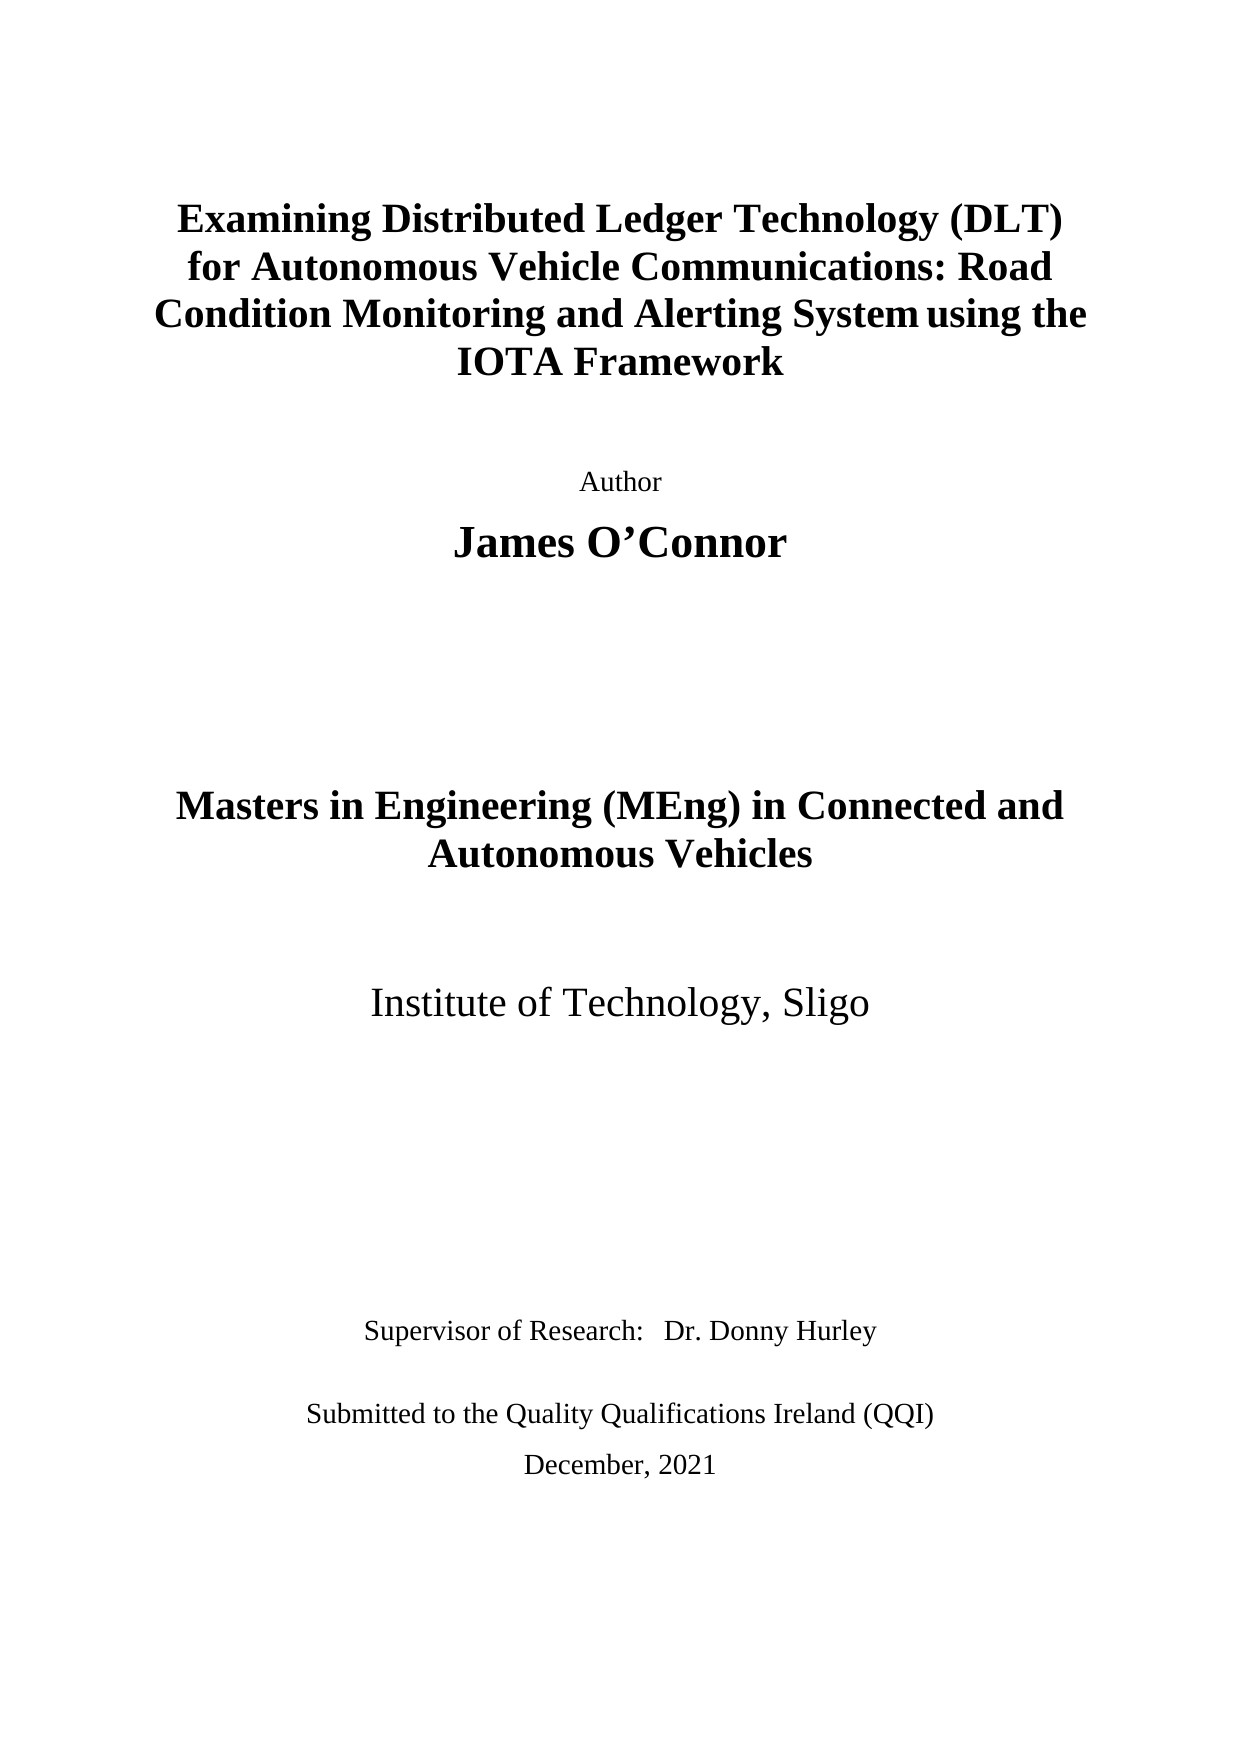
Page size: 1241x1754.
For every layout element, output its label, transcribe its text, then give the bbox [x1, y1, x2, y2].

text James O’Connor [150, 514, 1090, 567]
text Examining Distributed Ledger Technology (DLT) for Autonomous Vehicle Communications: Road Condition Monitoring and Alerting System using the IOTA Framework [150, 193, 1090, 385]
text Supervisor of Research: Dr. Donny Hurley [150, 1313, 1090, 1346]
text Masters in Engineering (MEng) in Connected and Autonomous Vehicles [150, 781, 1090, 876]
text Submitted to the Quality Qualifications Ireland (QQI) [150, 1397, 1090, 1430]
text Author [150, 464, 1090, 497]
text December, 2021 [150, 1447, 1090, 1481]
text Institute of Technology, Sligo [150, 977, 1090, 1025]
